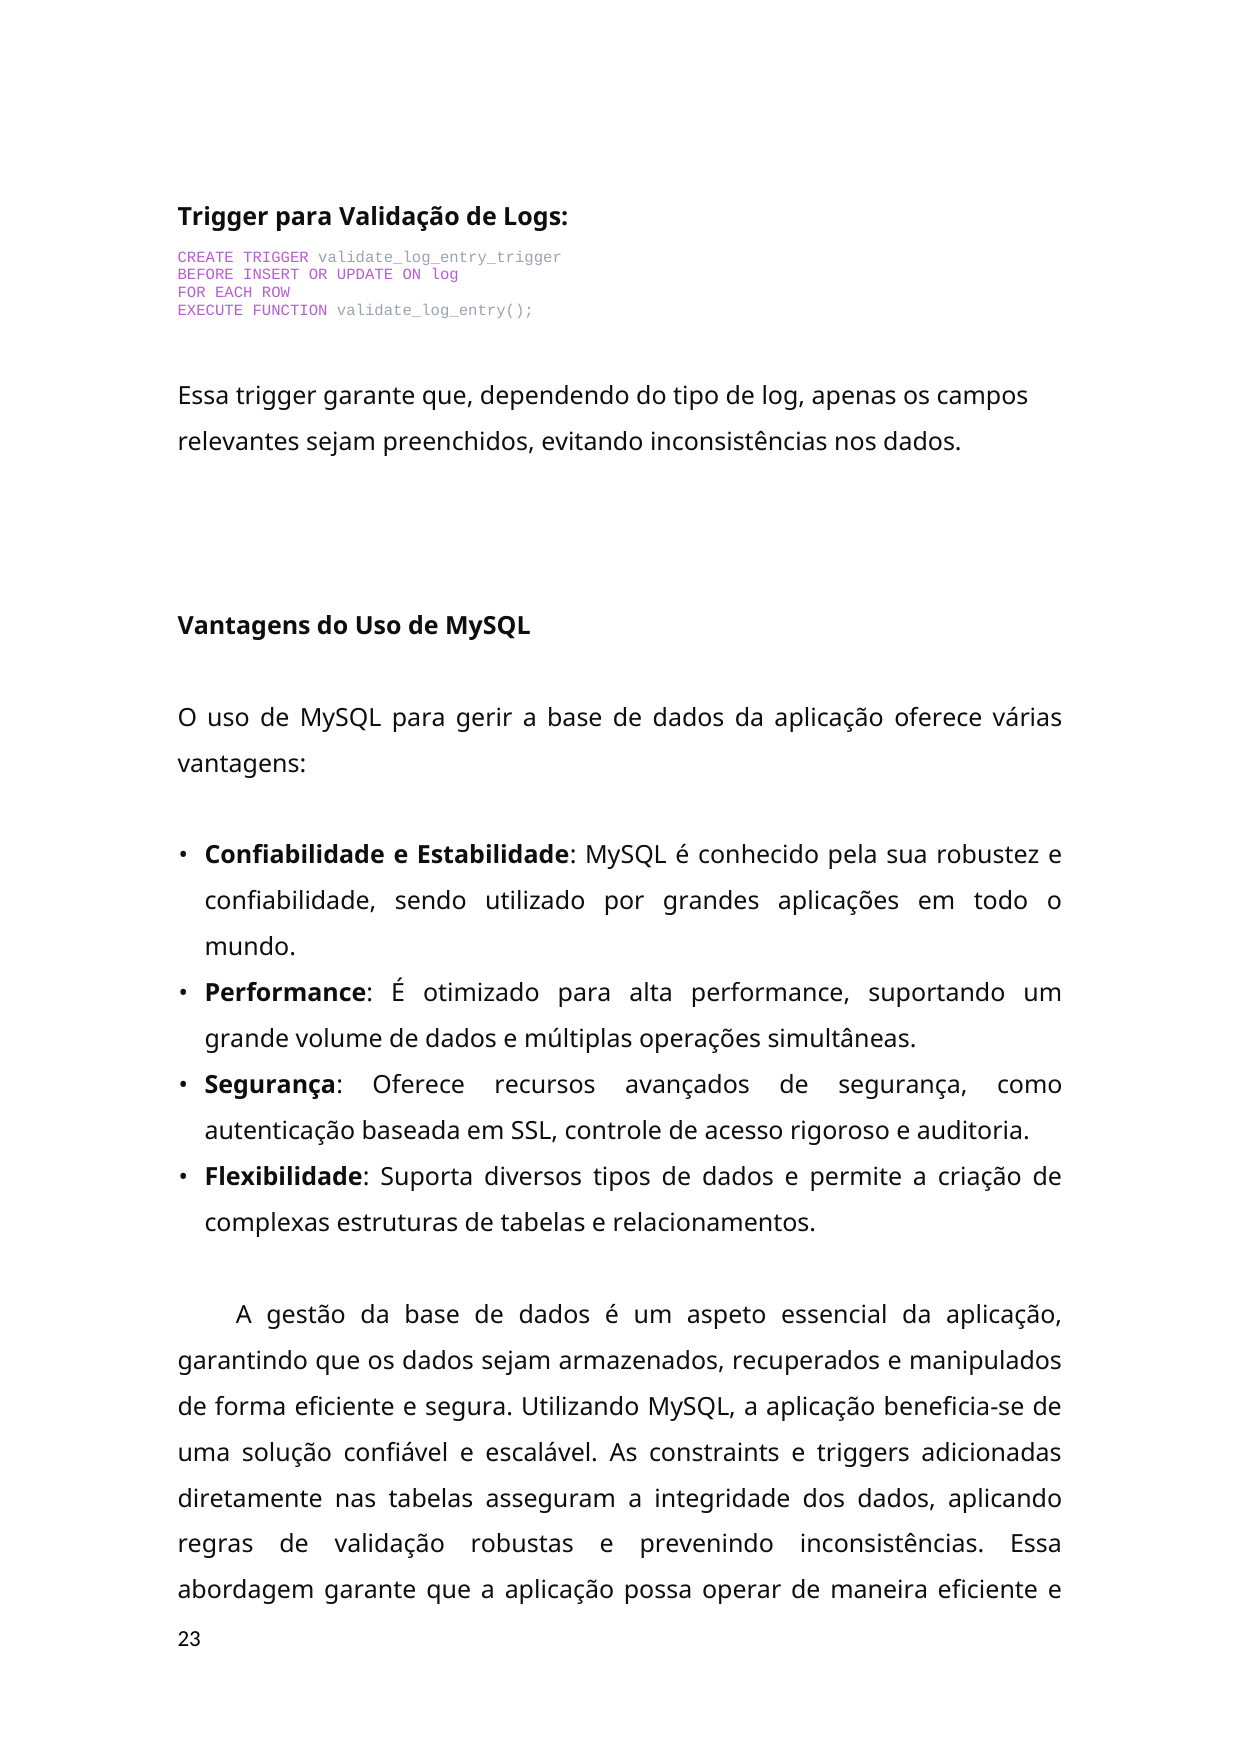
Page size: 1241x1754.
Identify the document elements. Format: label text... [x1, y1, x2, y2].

text • Performance: É otimizado para alta performance, suportando um grande volume de dados e múltiplas operações simultâneas. [177, 975, 1063, 1055]
text Vantagens do Uso de MySQL [177, 607, 1063, 641]
text O uso de MySQL para gerir a base de dados da aplicação oferece várias vantagens: [177, 699, 1063, 779]
text • Flexibilidade: Suporta diversos tipos de dados e permite a criação de complexas estruturas de tabelas e relacionamentos. [177, 1159, 1063, 1239]
text • Confiabilidade e Estabilidade: MySQL é conhecido pela sua robustez e confiabilidade, sendo utilizado por grandes aplicações em todo o mundo. [177, 837, 1063, 963]
text EXECUTE FUNCTION validate_log_entry(); Essa trigger garante que, dependendo do tipo de log, apenas os campos relevantes sejam preenchidos, evitando inconsistências nos dados. [177, 302, 1063, 458]
text BEFORE INSERT OR UPDATE ON log [177, 267, 1063, 284]
text Trigger para Validação de Logs: [177, 198, 1063, 232]
text FOR EACH ROW [177, 284, 1063, 302]
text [177, 1296, 1063, 1606]
text • Segurança: Oferece recursos avançados de segurança, como autenticação baseada em SSL, controle de acesso rigoroso e auditoria. [177, 1067, 1063, 1147]
text CREATE TRIGGER validate_log_entry_trigger [177, 249, 1063, 267]
